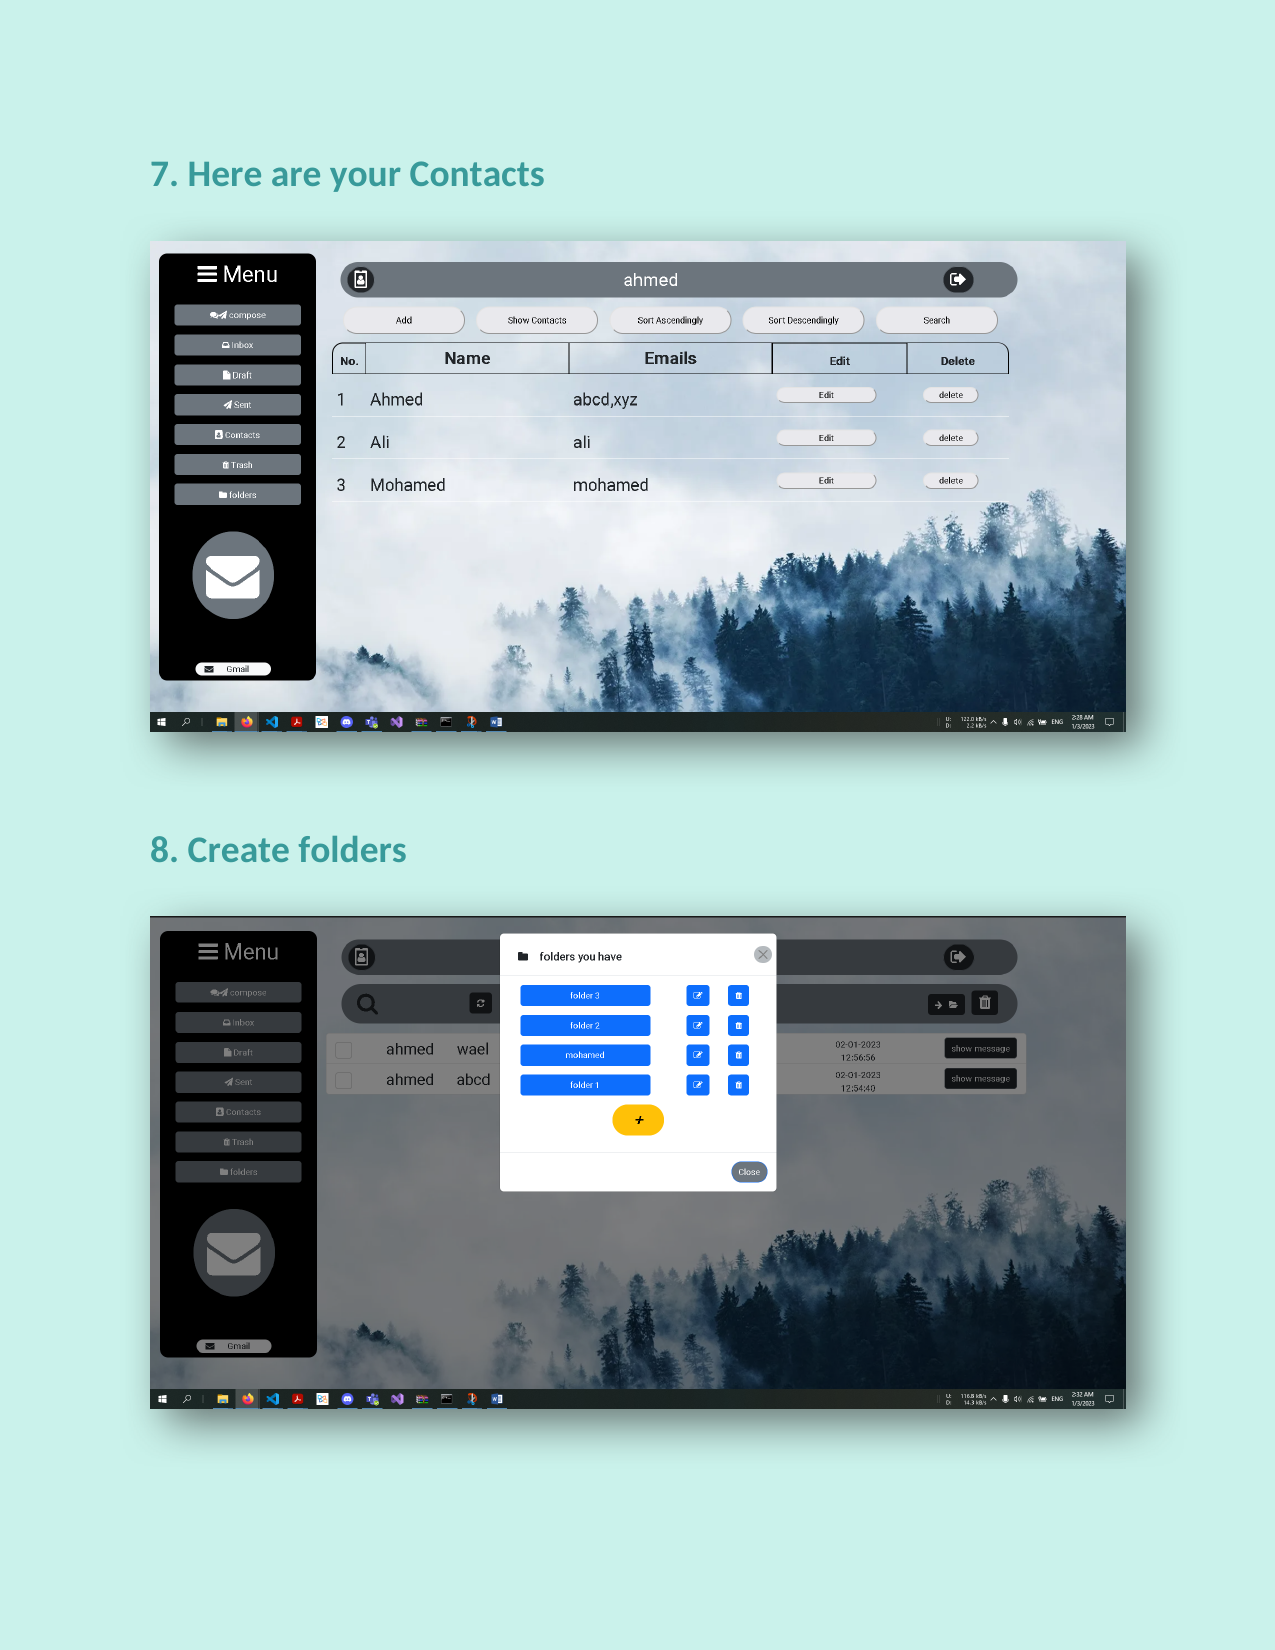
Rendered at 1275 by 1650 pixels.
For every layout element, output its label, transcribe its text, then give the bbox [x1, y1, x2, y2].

text 8. Create folders [150, 826, 1125, 871]
text 7. Here are your Contacts [150, 150, 1125, 196]
picture [150, 916, 1126, 1409]
picture [150, 241, 1126, 732]
